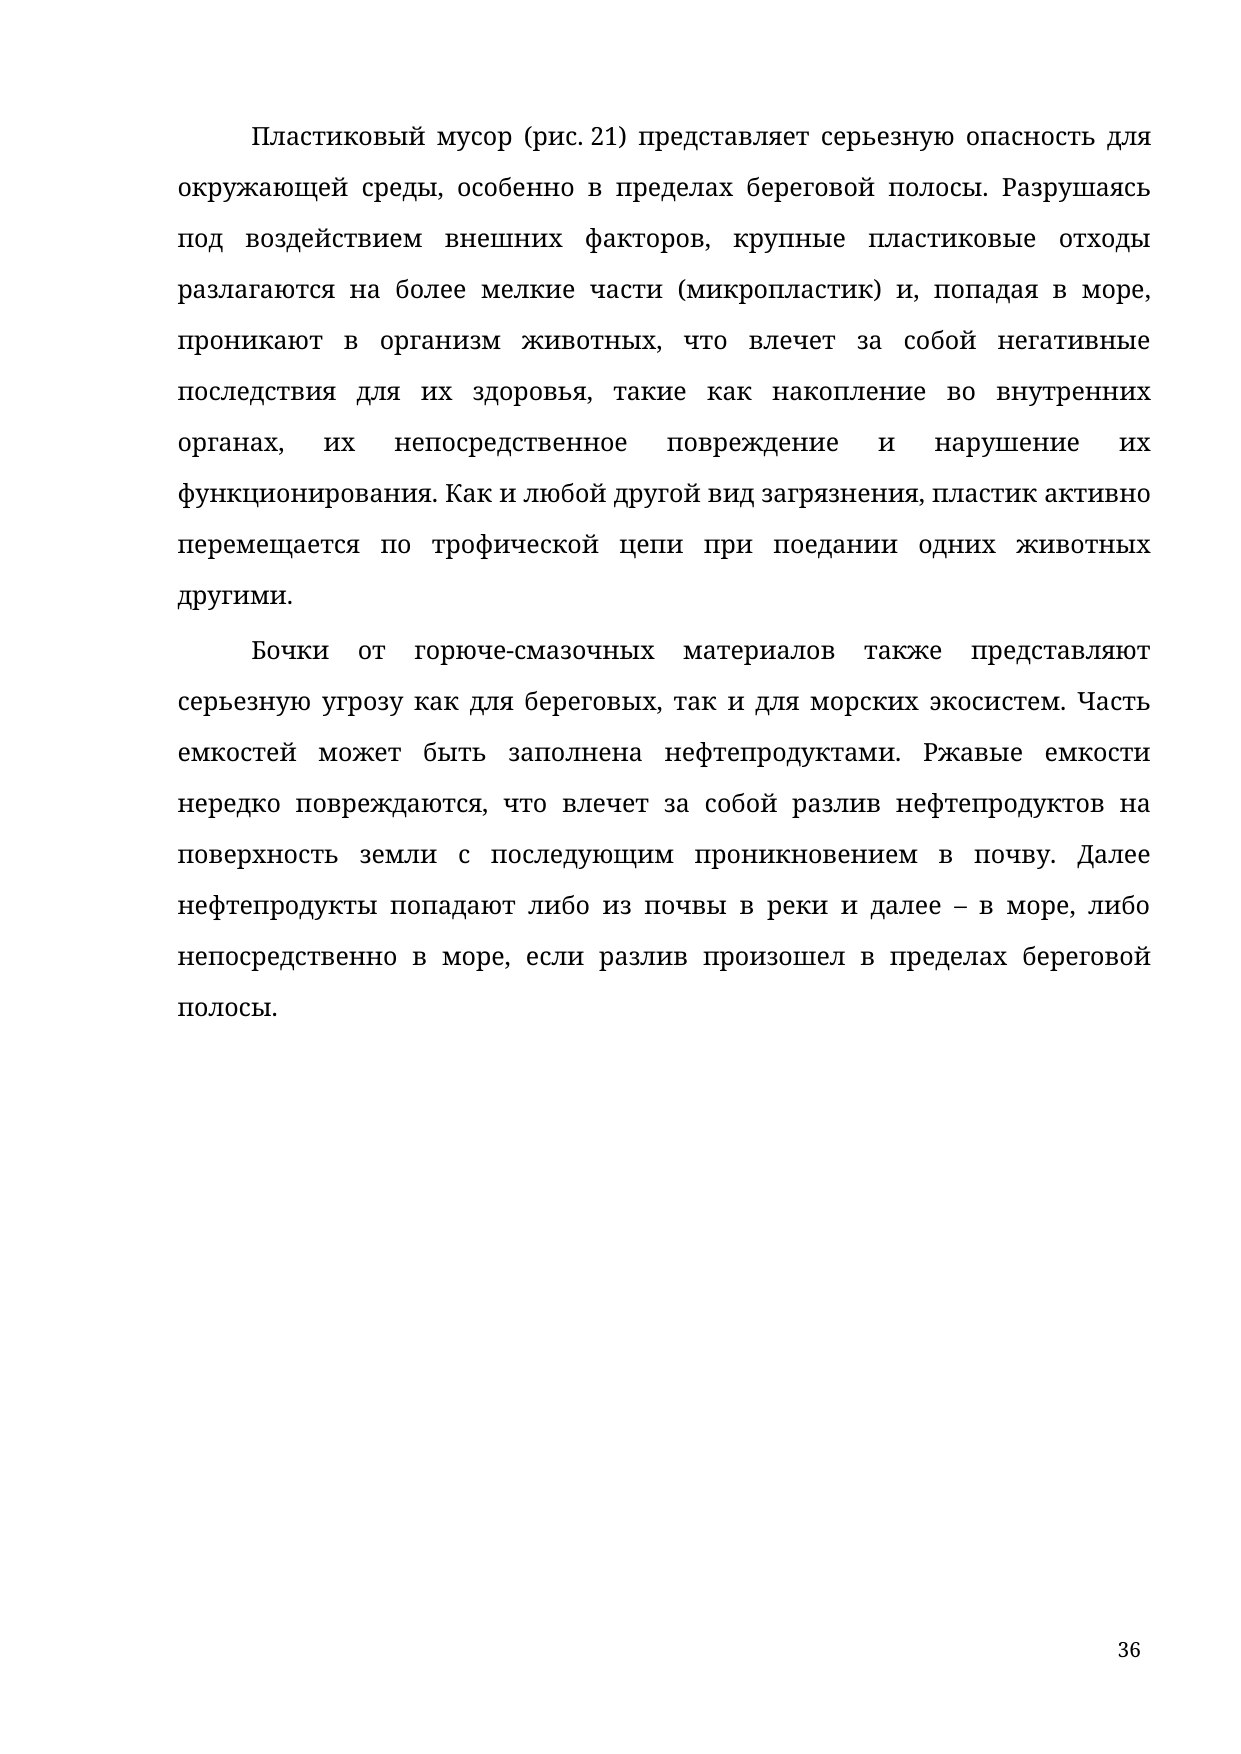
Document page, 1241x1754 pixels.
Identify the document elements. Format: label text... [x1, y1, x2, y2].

text Пластиковый мусор (рис. 21) представляет серьезную опасность для окружающей среды, особенно в пределах береговой полосы. Разрушаясь под воздействием внешних факторов, крупные пластиковые отходы разлагаются на более мелкие части (микропластик) и, попадая в море, проникают в организм животных, что влечет за собой негативные последствия для их здоровья, такие как накопление во внутренних органах, их непосредственное повреждение и нарушение их функционирования. Как и любой другой вид загрязнения, пластик активно перемещается по трофической цепи при поедании одних животных другими. [177, 118, 1152, 612]
text Бочки от горюче-смазочных материалов также представляют серьезную угрозу как для береговых, так и для морских экосистем. Часть емкостей может быть заполнена нефтепродуктами. Ржавые емкости нередко повреждаются, что влечет за собой разлив нефтепродуктов на поверхность земли с последующим проникновением в почву. Далее нефтепродукты попадают либо из почвы в реки и далее – в море, либо непосредственно в море, если разлив произошел в пределах береговой полосы. [177, 633, 1152, 1024]
